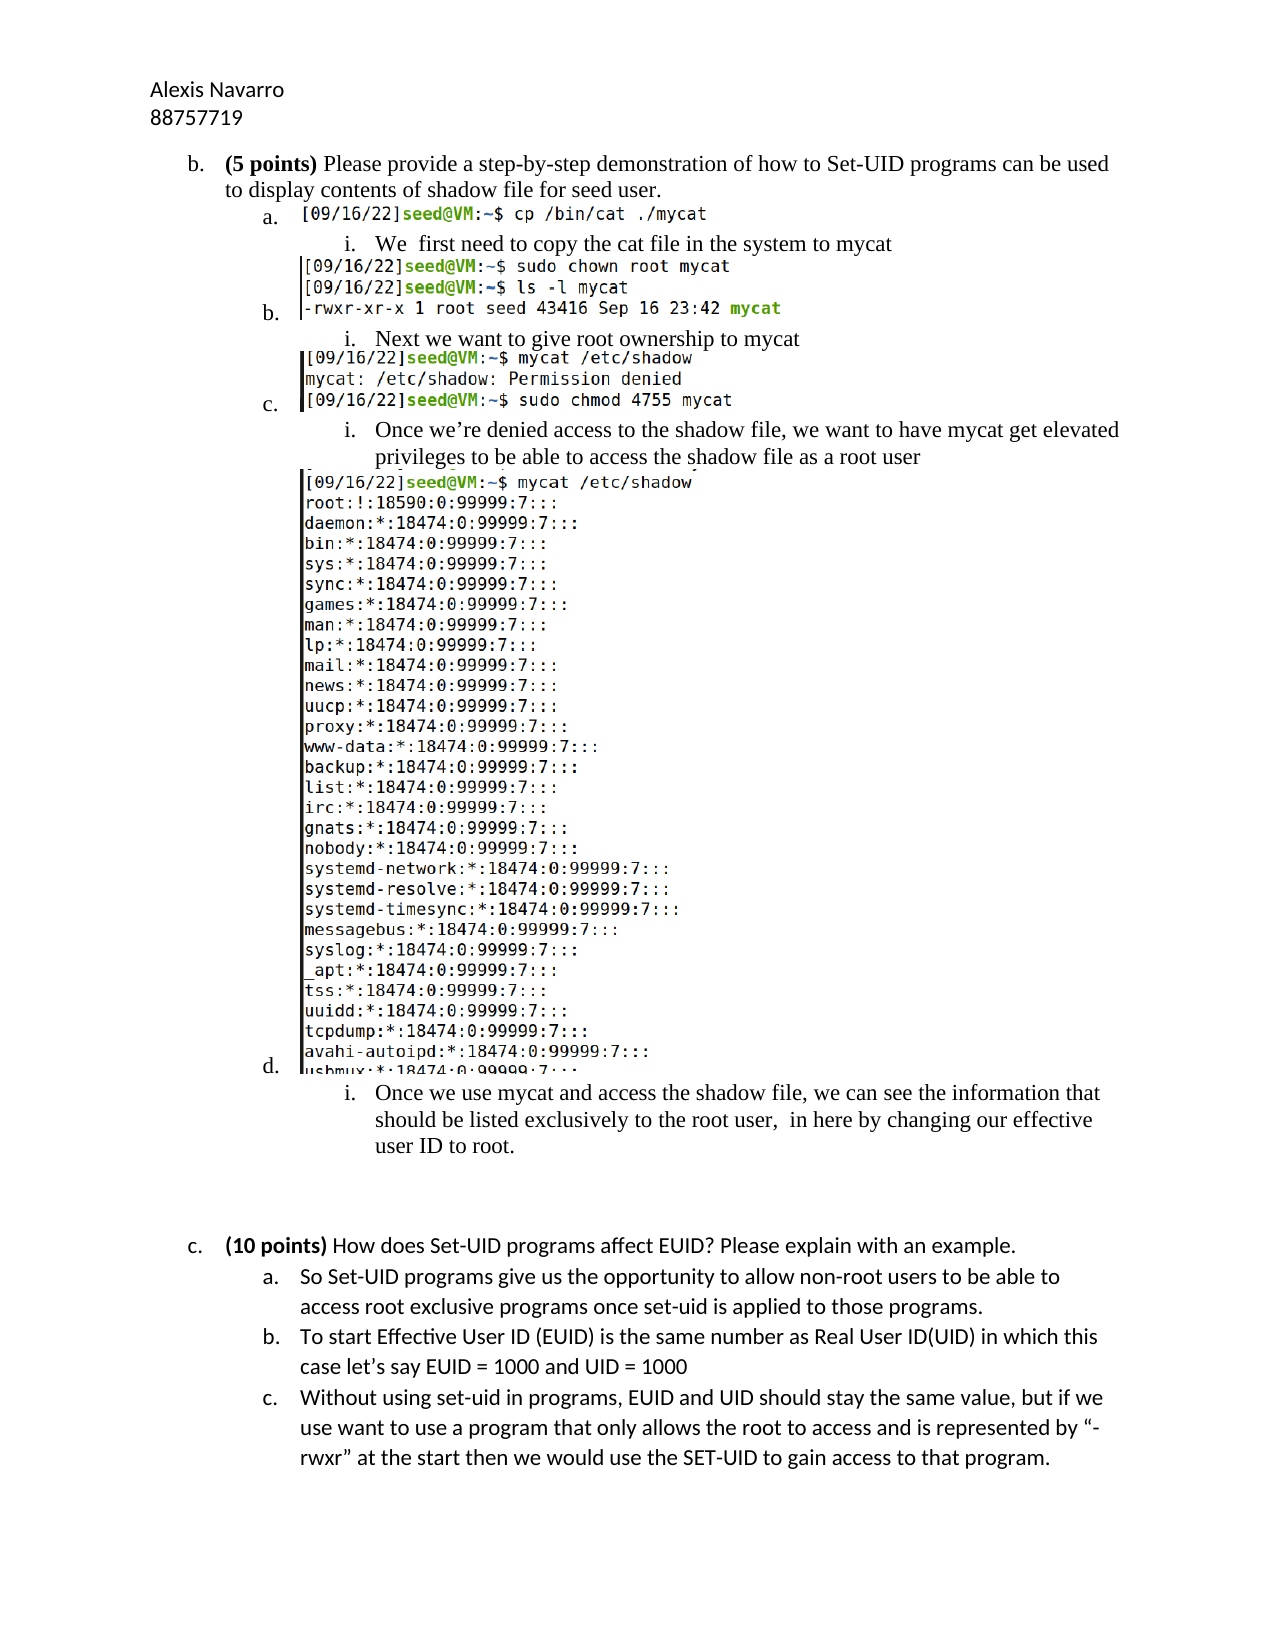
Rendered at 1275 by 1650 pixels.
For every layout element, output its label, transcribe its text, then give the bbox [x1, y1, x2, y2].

picture [300, 256, 816, 320]
list Once we use mycat and access the shadow file, we can see the information that should be listed exclusively to the root user, in here by changing our effective user ID to root. [356, 1079, 1125, 1158]
list Without using set-uid in programs, EUID and UID should stay the same value, but if we use want to use a program that only allows the root to access and is represented by “-rwxr” at the start then we would use the SET-UID to gain access to that program. [262, 1383, 1125, 1471]
picture [300, 469, 799, 1074]
picture [300, 202, 727, 225]
list Once we’re denied access to the shadow file, we want to have mycat get elevated privileges to be able to access the shadow file as a root user [356, 417, 1125, 469]
list Next we want to give root ownership to mycat [356, 325, 1125, 352]
list We first need to copy the cat file in the system to mycat [356, 229, 1125, 256]
list To start Effective User ID (EUID) is the same number as Real User ID(UID) in which this case let’s say EUID = 1000 and UID = 1000 [262, 1322, 1125, 1381]
list (5 points) Please provide a step-by-step demonstration of how to Set-UID programs can be used to display contents of shadow file for seed user. [187, 150, 1125, 203]
picture [300, 351, 777, 412]
list (10 points) How does Set-UID programs affect EUID? Please explain with an example. [187, 1232, 1125, 1260]
list So Set-UID programs give us the opportunity to allow non-root users to be able to access root exclusive programs once set-uid is applied to those programs. [262, 1262, 1125, 1320]
